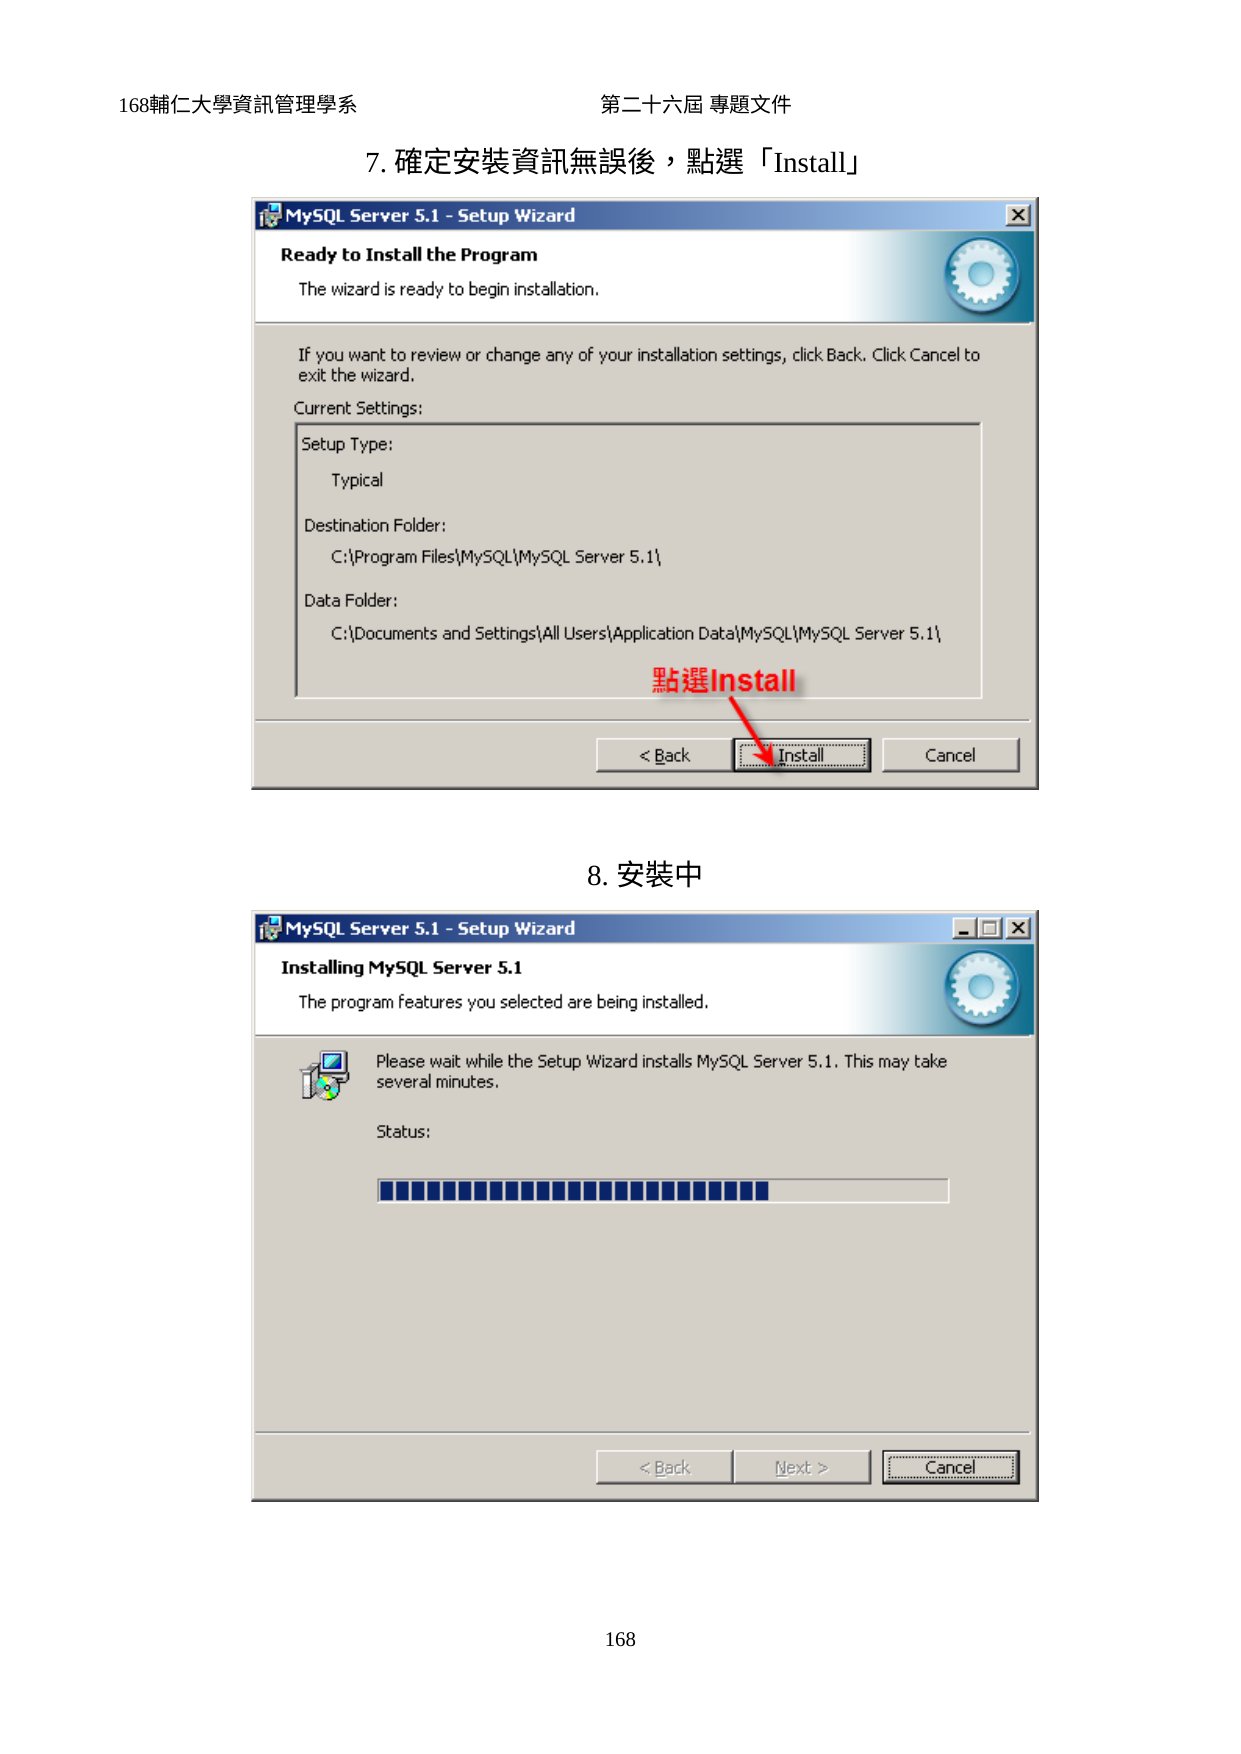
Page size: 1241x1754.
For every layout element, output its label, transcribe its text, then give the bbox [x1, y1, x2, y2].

text 7. 確定安裝資訊無誤後，點選「Install」 [118, 123, 1122, 198]
picture [251, 910, 1039, 1502]
list 8. 安裝中 [168, 835, 1122, 910]
picture [251, 197, 1039, 790]
